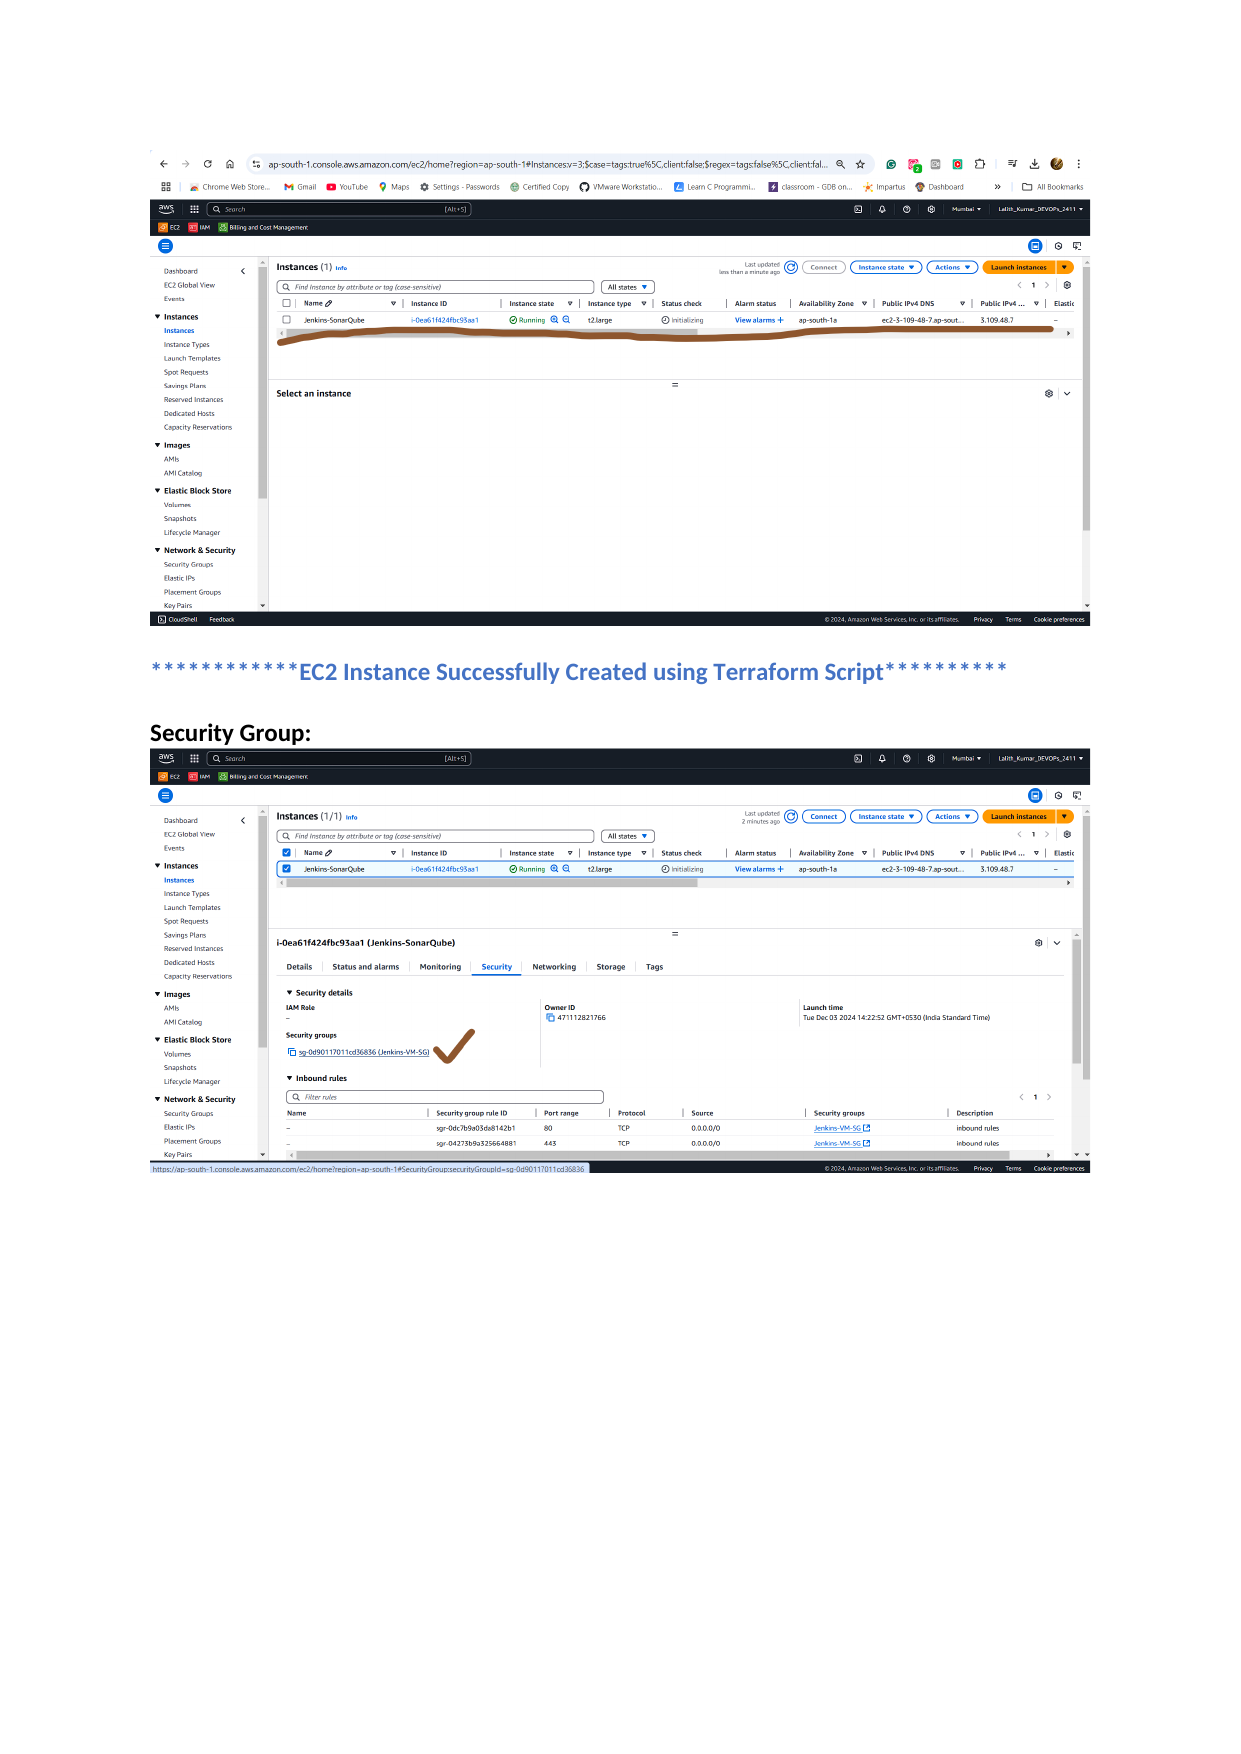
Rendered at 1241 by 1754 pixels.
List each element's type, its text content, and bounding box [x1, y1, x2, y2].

picture [150, 747, 1091, 1173]
text Security Group: [150, 717, 1090, 747]
picture [150, 150, 1091, 626]
text ************EC2 Instance Successfully Created using Terraform Script********** [150, 656, 1090, 687]
